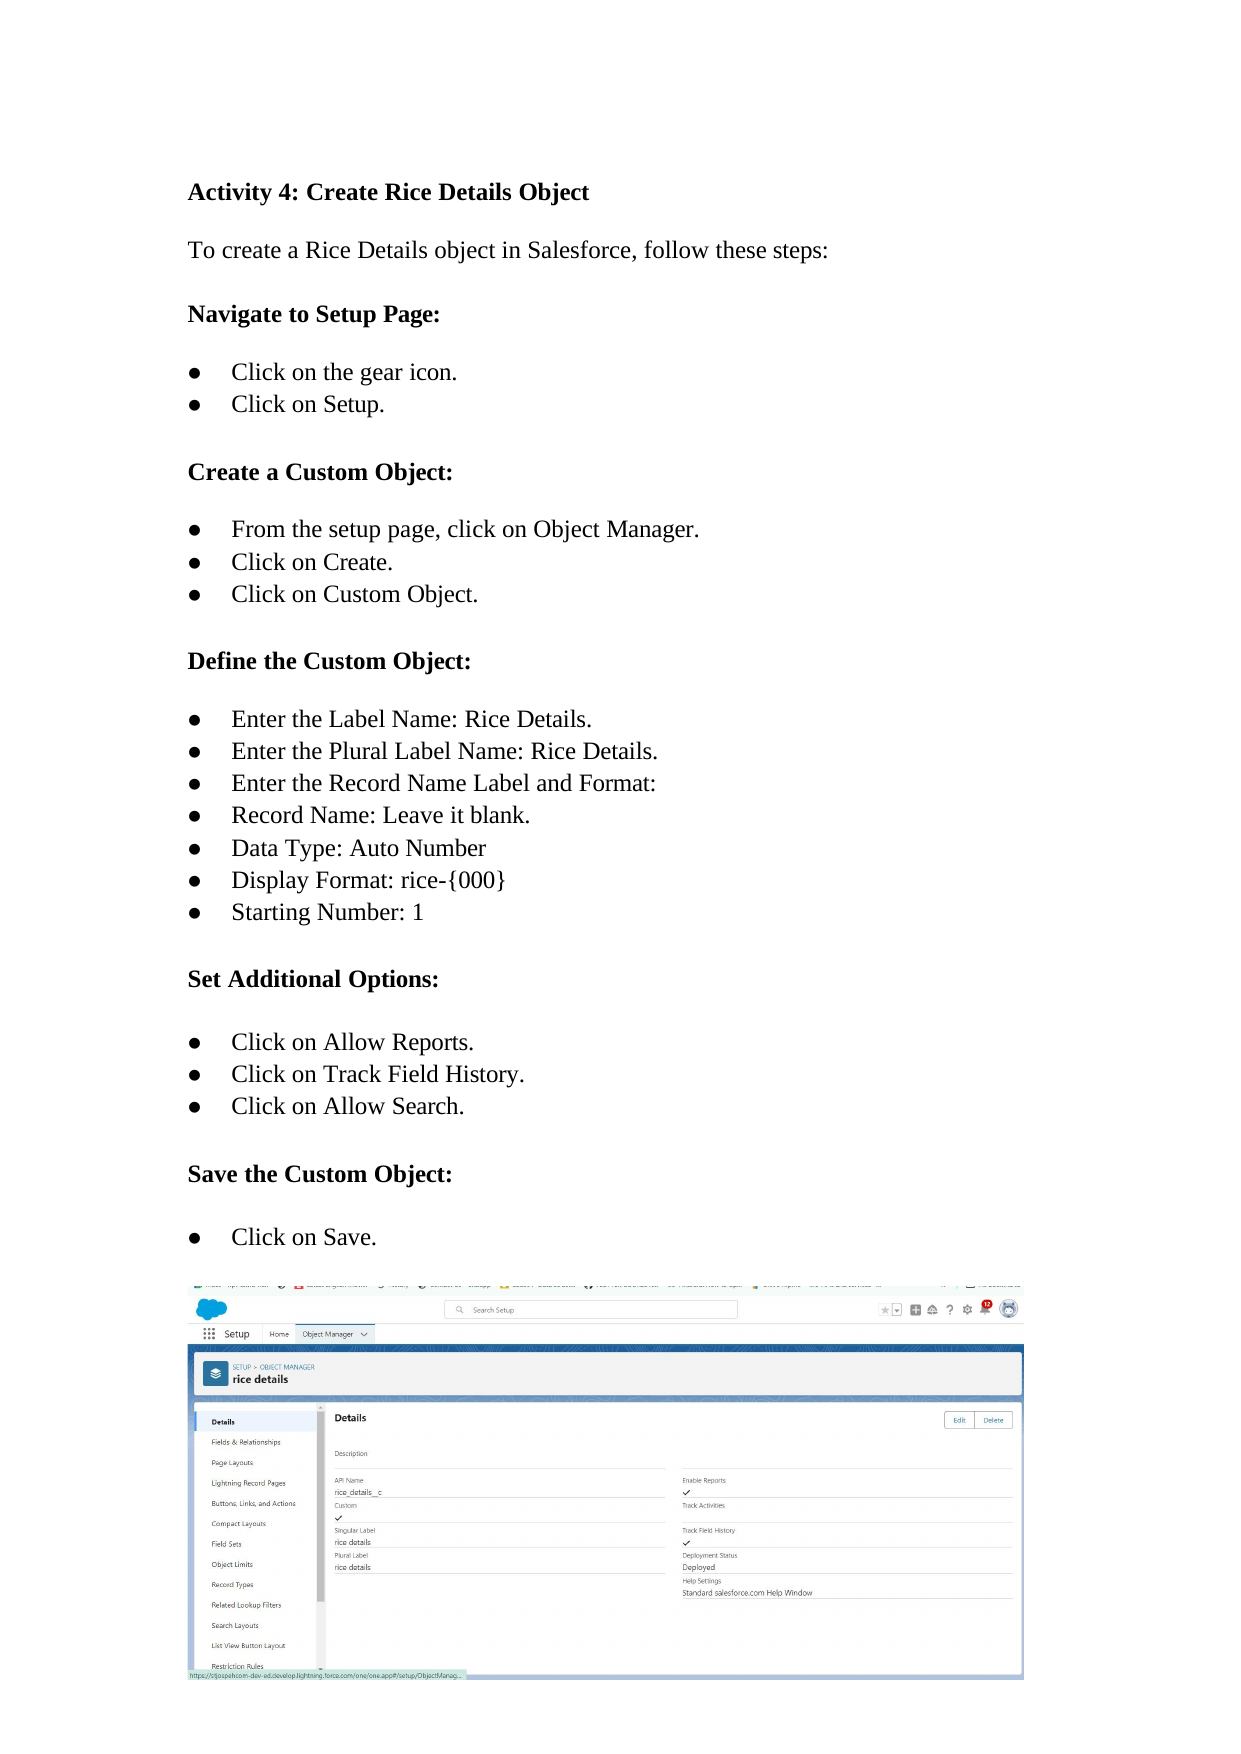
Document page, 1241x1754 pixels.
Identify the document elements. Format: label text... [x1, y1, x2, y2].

list Data Type: Auto Number [187, 833, 1093, 861]
list From the setup page, click on Object Manager. [187, 514, 1093, 543]
text Set Additional Options: [187, 964, 1093, 993]
subtitle Define the Custom Object: [187, 646, 1093, 675]
subtitle Create a Custom Object: [187, 457, 1093, 485]
list Click on Allow Search. [187, 1091, 1093, 1120]
text To create a Rice Details object in Salesforce, follow these steps: [187, 235, 1093, 264]
list Starting Number: 1 [187, 897, 1093, 926]
list Click on the gear icon. [187, 357, 1093, 386]
list Click on Track Field History. [187, 1059, 1093, 1088]
list Enter the Label Name: Rice Details. [187, 704, 1093, 732]
list Enter the Record Name Label and Format: [187, 768, 1093, 797]
list Click on Allow Reports. [187, 1027, 1093, 1056]
subtitle Navigate to Setup Page: [187, 299, 1093, 328]
list Click on Create. [187, 547, 1093, 575]
text Save the Custom Object: [187, 1159, 1093, 1188]
subtitle Activity 4: Create Rice Details Object [187, 177, 1093, 206]
list Enter the Plural Label Name: Rice Details. [187, 736, 1093, 765]
list Display Format: rice-{000} [187, 865, 1093, 893]
list Click on Custom Object. [187, 579, 1093, 607]
list Record Name: Leave it blank. [187, 801, 1093, 829]
list Click on Save. [187, 1222, 1093, 1250]
list Click on Setup. [187, 389, 1093, 418]
picture [187, 1286, 1024, 1680]
